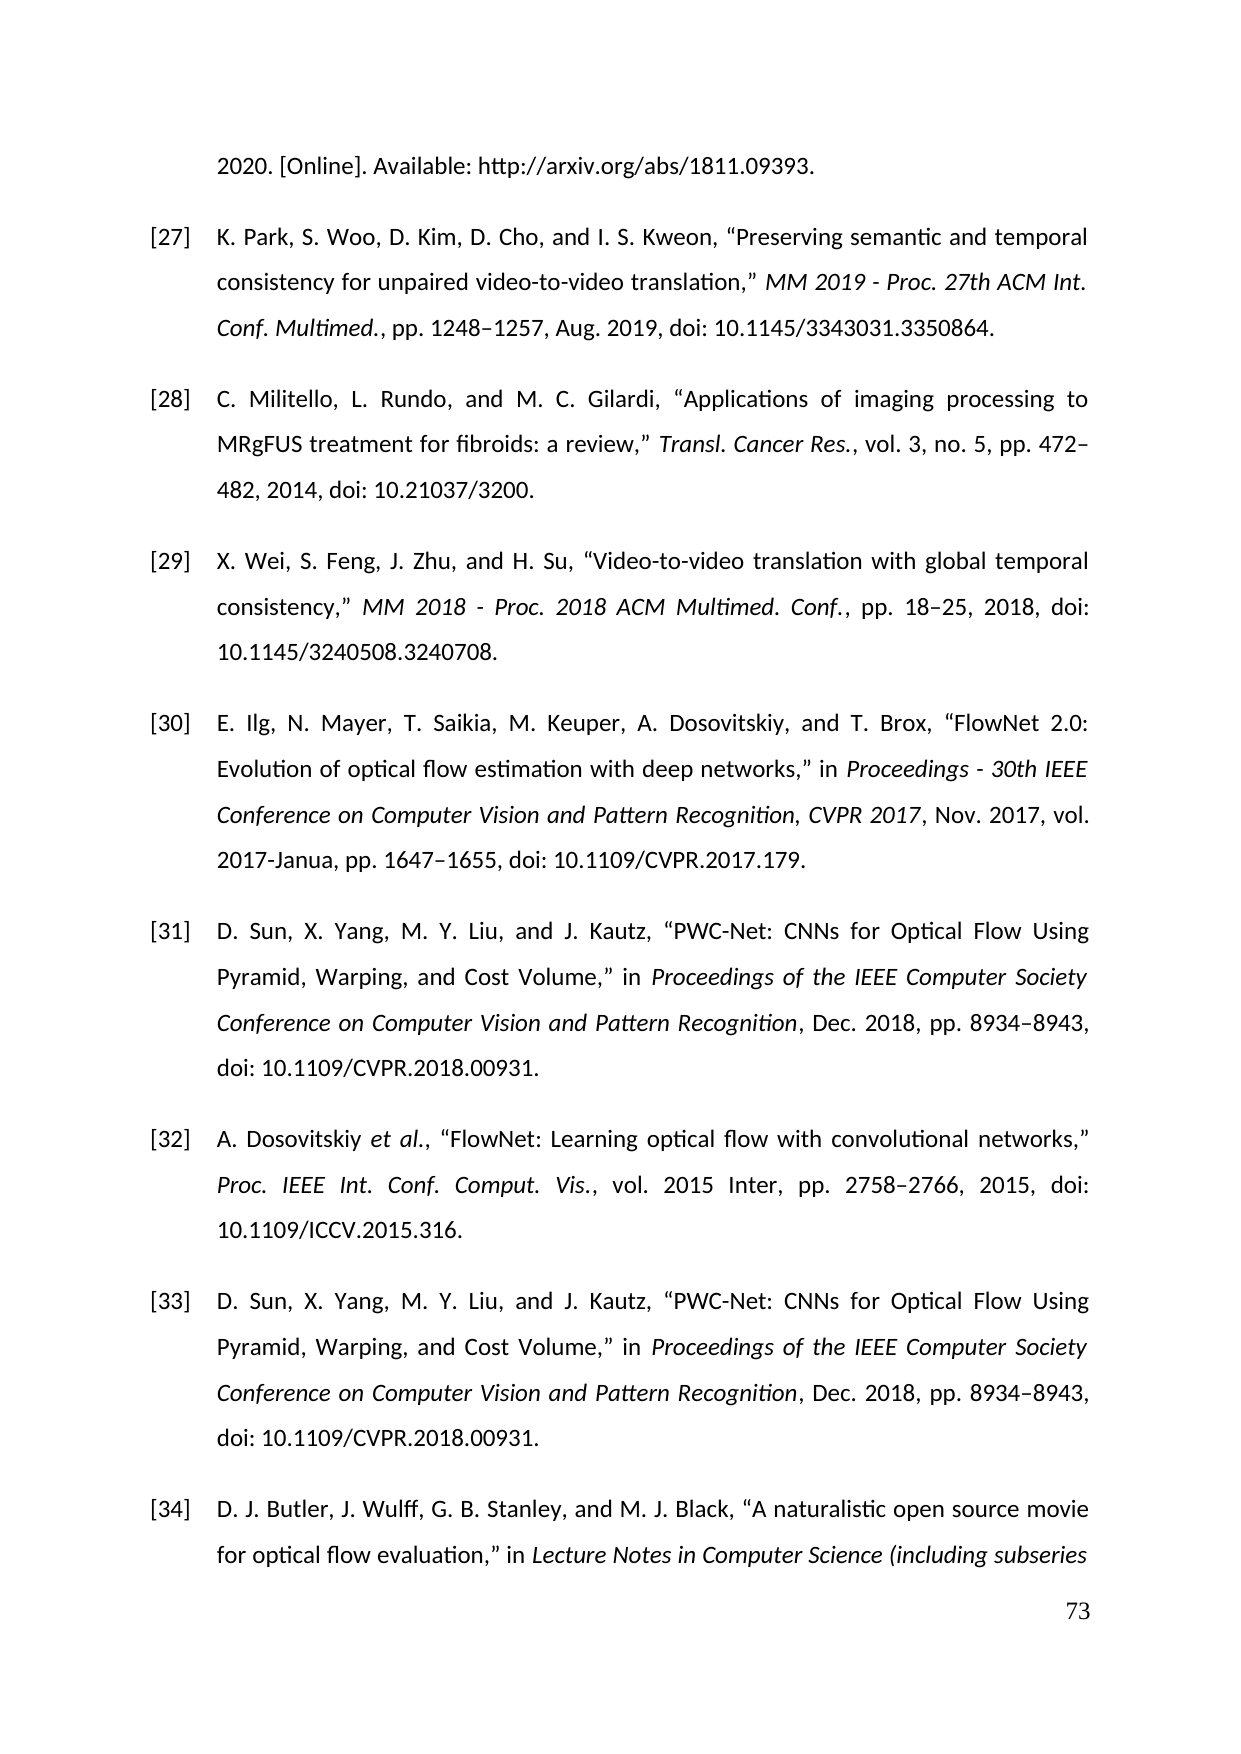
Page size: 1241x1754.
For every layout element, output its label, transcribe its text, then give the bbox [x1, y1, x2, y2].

text [27] K. Park, S. Woo, D. Kim, D. Cho, and I. S. Kweon, “Preserving semantic and temporal consistency for unpaired video-to-video translation,” MM 2019 - Proc. 27th ACM Int. Conf. Multimed., pp. 1248–1257, Aug. 2019, doi: 10.1145/3343031.3350864. [150, 221, 1090, 343]
text [31] D. Sun, X. Yang, M. Y. Liu, and J. Kautz, “PWC-Net: CNNs for Optical Flow Using Pyramid, Warping, and Cost Volume,” in Proceedings of the IEEE Computer Society Conference on Computer Vision and Pattern Recognition, Dec. 2018, pp. 8934–8943, doi: 10.1109/CVPR.2018.00931. [150, 915, 1090, 1083]
text [33] D. Sun, X. Yang, M. Y. Liu, and J. Kautz, “PWC-Net: CNNs for Optical Flow Using Pyramid, Warping, and Cost Volume,” in Proceedings of the IEEE Computer Society Conference on Computer Vision and Pattern Recognition, Dec. 2018, pp. 8934–8943, doi: 10.1109/CVPR.2018.00931. [150, 1285, 1090, 1453]
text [150, 150, 1090, 181]
text [29] X. Wei, S. Feng, J. Zhu, and H. Su, “Video-to-video translation with global temporal consistency,” MM 2018 - Proc. 2018 ACM Multimed. Conf., pp. 18–25, 2018, doi: 10.1145/3240508.3240708. [150, 545, 1090, 667]
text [150, 1493, 1090, 1569]
text [32] A. Dosovitskiy et al., “FlowNet: Learning optical flow with convolutional networks,” Proc. IEEE Int. Conf. Comput. Vis., vol. 2015 Inter, pp. 2758–2766, 2015, doi: 10.1109/ICCV.2015.316. [150, 1123, 1090, 1245]
text [28] C. Militello, L. Rundo, and M. C. Gilardi, “Applications of imaging processing to MRgFUS treatment for fibroids: a review,” Transl. Cancer Res., vol. 3, no. 5, pp. 472–482, 2014, doi: 10.21037/3200. [150, 383, 1090, 505]
text [30] E. Ilg, N. Mayer, T. Saikia, M. Keuper, A. Dosovitskiy, and T. Brox, “FlowNet 2.0: Evolution of optical flow estimation with deep networks,” in Proceedings - 30th IEEE Conference on Computer Vision and Pattern Recognition, CVPR 2017, Nov. 2017, vol. 2017-Janua, pp. 1647–1655, doi: 10.1109/CVPR.2017.179. [150, 707, 1090, 875]
